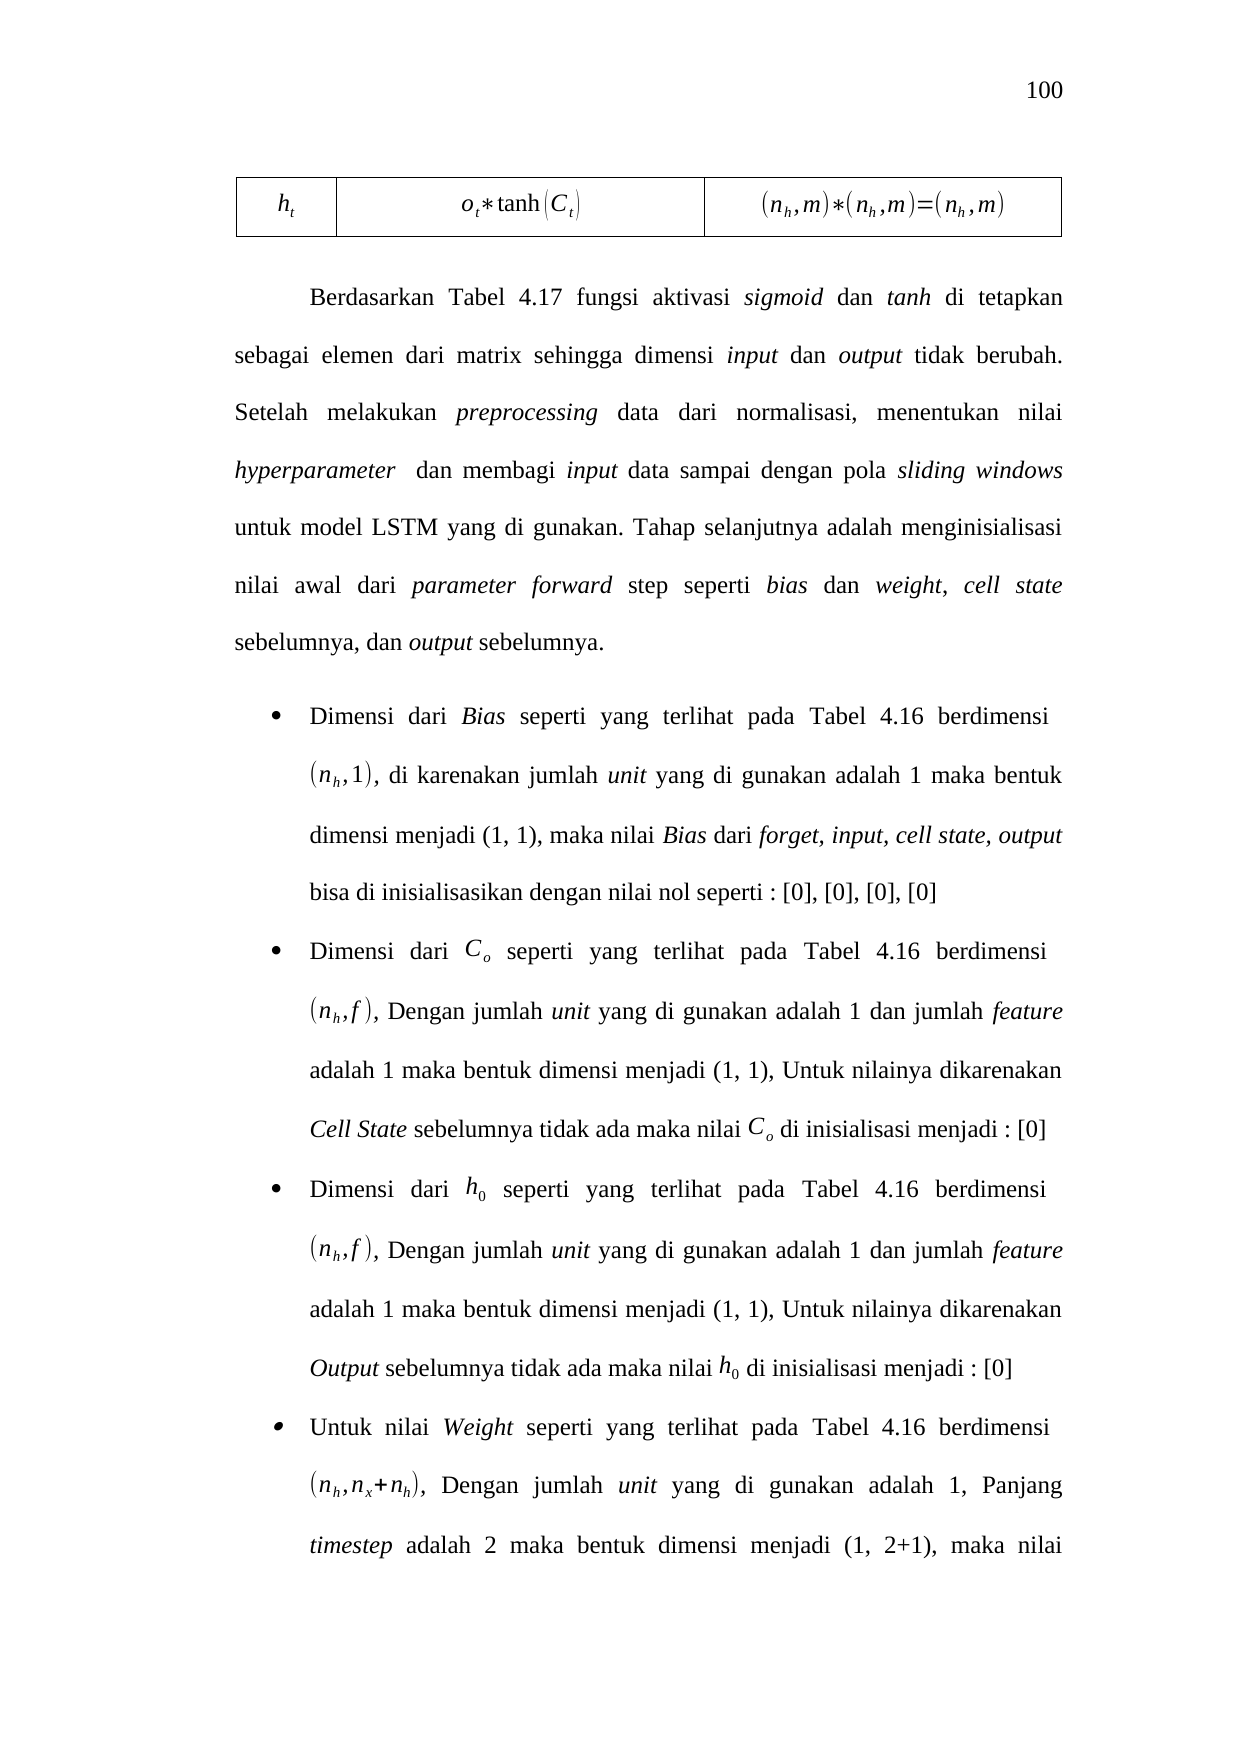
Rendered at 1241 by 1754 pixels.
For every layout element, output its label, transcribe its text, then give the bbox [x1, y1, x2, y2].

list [272, 1412, 1063, 1558]
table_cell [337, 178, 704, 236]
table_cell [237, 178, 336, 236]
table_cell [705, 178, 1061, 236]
